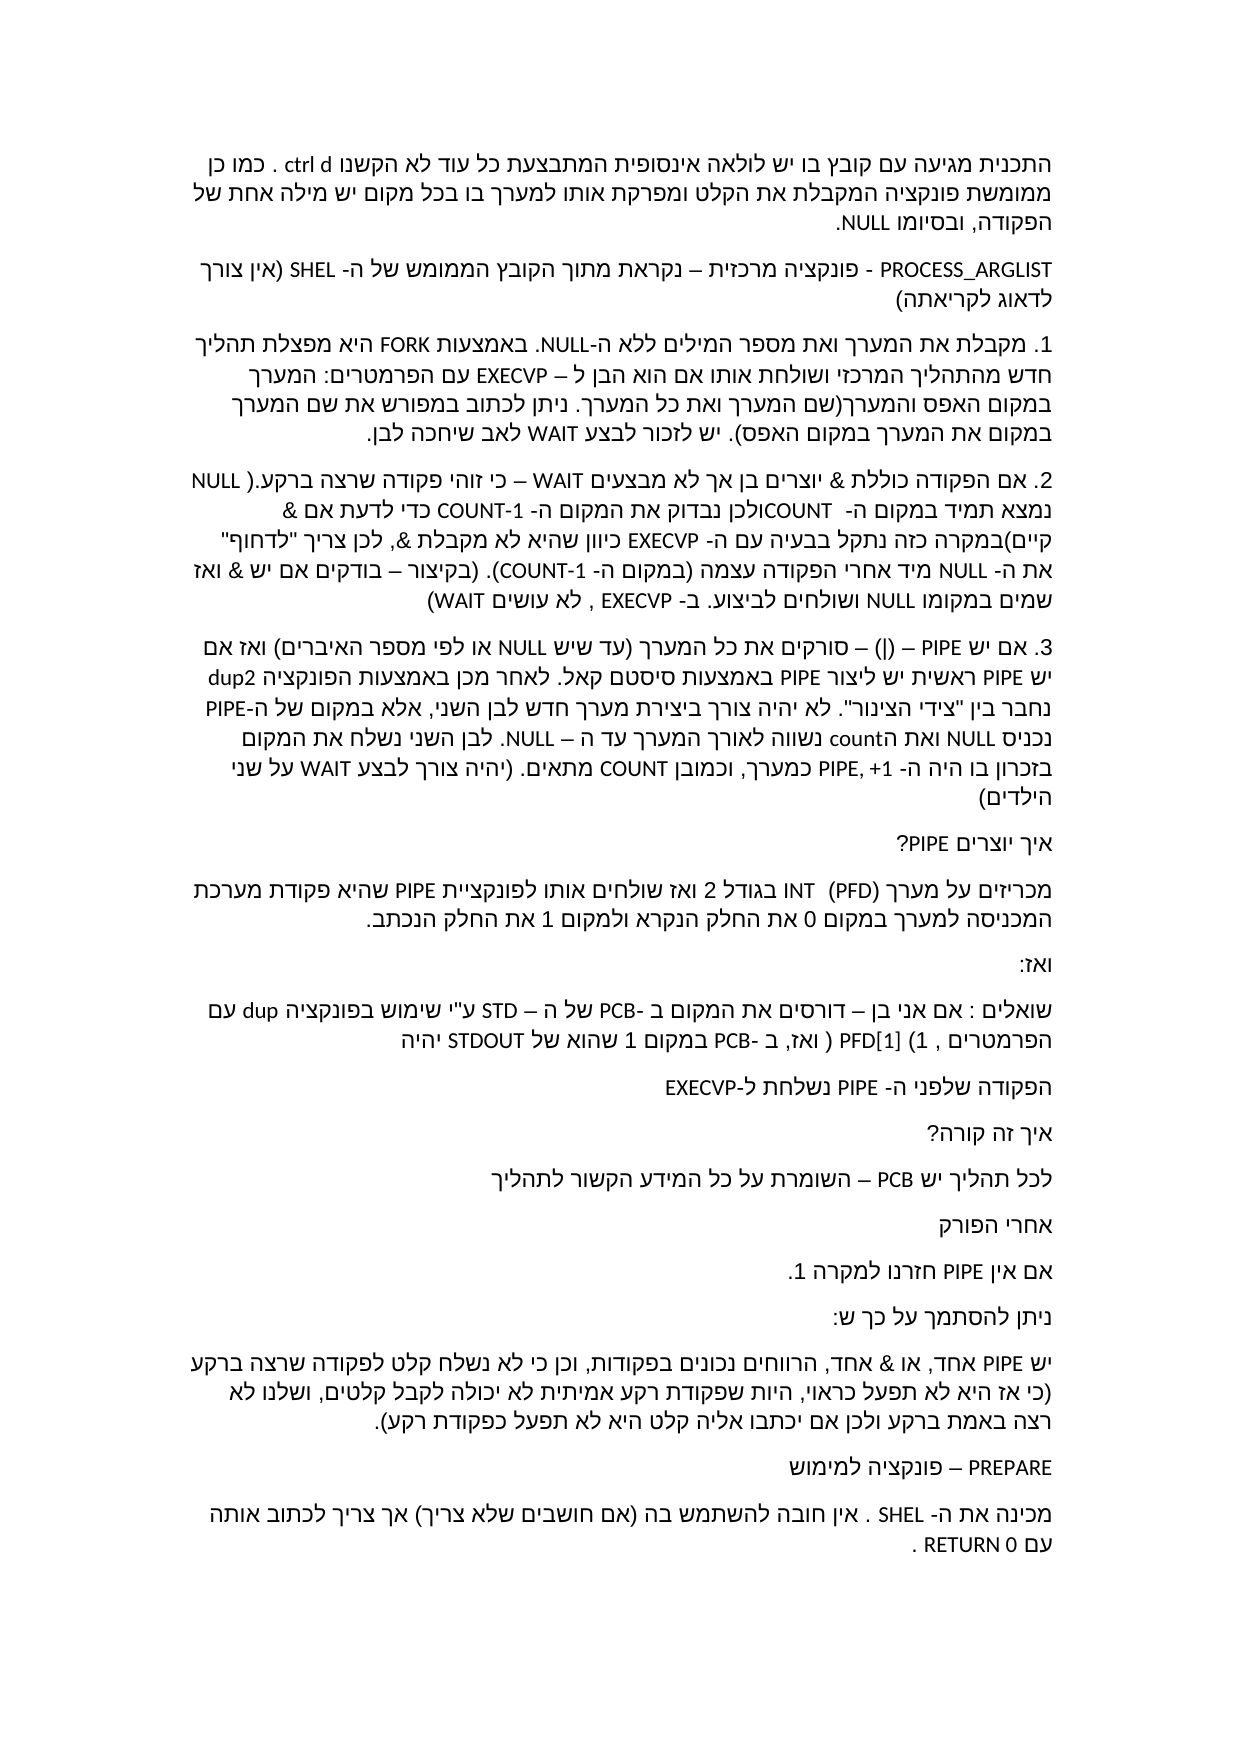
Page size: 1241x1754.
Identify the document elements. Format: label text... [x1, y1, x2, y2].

text יש PIPE אחד, או & אחד, הרווחים נכונים בפקודות, וכן כי לא נשלח קלט לפקודה שרצה ברקע (כי אז היא לא תפעל כראוי, היות שפקודת רקע אמיתית לא יכולה לקבל קלטים, ושלנו לא רצה באמת ברקע ולכן אם יכתבו אליה קלט היא לא תפעל כפקודת רקע). [187, 1349, 1053, 1434]
text איך זה קורה? [187, 1120, 1053, 1146]
text הפקודה שלפני ה- PIPE נשלחת ל-EXECVP [187, 1073, 1053, 1101]
text ניתן להסתמך על כך ש: [187, 1304, 1053, 1330]
text 2. אם הפקודה כוללת & יוצרים בן אך לא מבצעים WAIT – כי זוהי פקודה שרצה ברקע.( NULL נמצא תמיד במקום ה- COUNTולכן נבדוק את המקום ה- COUNT-1 כדי לדעת אם & קיים)במקרה כזה נתקל בבעיה עם ה- EXECVP כיוון שהיא לא מקבלת &, לכן צריך "לדחוף" את ה- NULL מיד אחרי הפקודה עצמה (במקום ה- COUNT-1). (בקיצור – בודקים אם יש & ואז שמים במקומו NULL ושולחים לביצוע. ב- EXECVP , לא עושים WAIT) [187, 466, 1053, 614]
text איך יוצרים PIPE? [187, 829, 1053, 857]
text PROCESS_ARGLIST - פונקציה מרכזית – נקראת מתוך הקובץ הממומש של ה- SHEL (אין צורך לדאוג לקריאתה) [187, 255, 1053, 312]
text PREPARE – פונקציה למימוש [187, 1453, 1053, 1481]
text מכינה את ה- SHEL . אין חובה להשתמש בה (אם חושבים שלא צריך) אך צריך לכתוב אותה עם RETURN 0 . [187, 1500, 1053, 1558]
text לכל תהליך יש PCB – השומרת על כל המידע הקשור לתהליך [187, 1165, 1053, 1193]
text 3. אם יש PIPE – (|) – סורקים את כל המערך (עד שיש NULL או לפי מספר האיברים) ואז אם יש PIPE ראשית יש ליצור PIPE באמצעות סיסטם קאל. לאחר מכן באמצעות הפונקציה dup2 נחבר בין "צידי הצינור". לא יהיה צורך ביצירת מערך חדש לבן השני, אלא במקום של ה-PIPE נכניס NULL ואת הcount נשווה לאורך המערך עד ה – NULL. לבן השני נשלח את המקום בזכרון בו היה ה- PIPE, +1 כמערך, וכמובן COUNT מתאים. (יהיה צורך לבצע WAIT על שני הילדים) [187, 633, 1053, 810]
text 1. מקבלת את המערך ואת מספר המילים ללא ה-NULL. באמצעות FORK היא מפצלת תהליך חדש מהתהליך המרכזי ושולחת אותו אם הוא הבן ל – EXECVP עם הפרמטרים: המערך במקום האפס והמערך(שם המערך ואת כל המערך. ניתן לכתוב במפורש את שם המערך במקום את המערך במקום האפס). יש לזכור לבצע WAIT לאב שיחכה לבן. [187, 331, 1053, 447]
text ואז: [187, 951, 1053, 977]
text אם אין PIPE חזרנו למקרה 1. [187, 1257, 1053, 1285]
text שואלים : אם אני בן – דורסים את המקום ב -PCB של ה – STD ע"י שימוש בפונקציה dup עם הפרמטרים , 1) PFD[1] ( ואז, ב -PCB במקום 1 שהוא של STDOUT יהיה [187, 996, 1053, 1054]
text מכריזים על מערך (PFD) INT בגודל 2 ואז שולחים אותו לפונקציית PIPE שהיא פקודת מערכת המכניסה למערך במקום 0 את החלק הנקרא ולמקום 1 את החלק הנכתב. [187, 876, 1053, 932]
text התכנית מגיעה עם קובץ בו יש לולאה אינסופית המתבצעת כל עוד לא הקשנו ctrl d . כמו כן ממומשת פונקציה המקבלת את הקלט ומפרקת אותו למערך בו בכל מקום יש מילה אחת של הפקודה, ובסיומו NULL. [187, 150, 1053, 237]
text אחרי הפורק [187, 1212, 1053, 1238]
